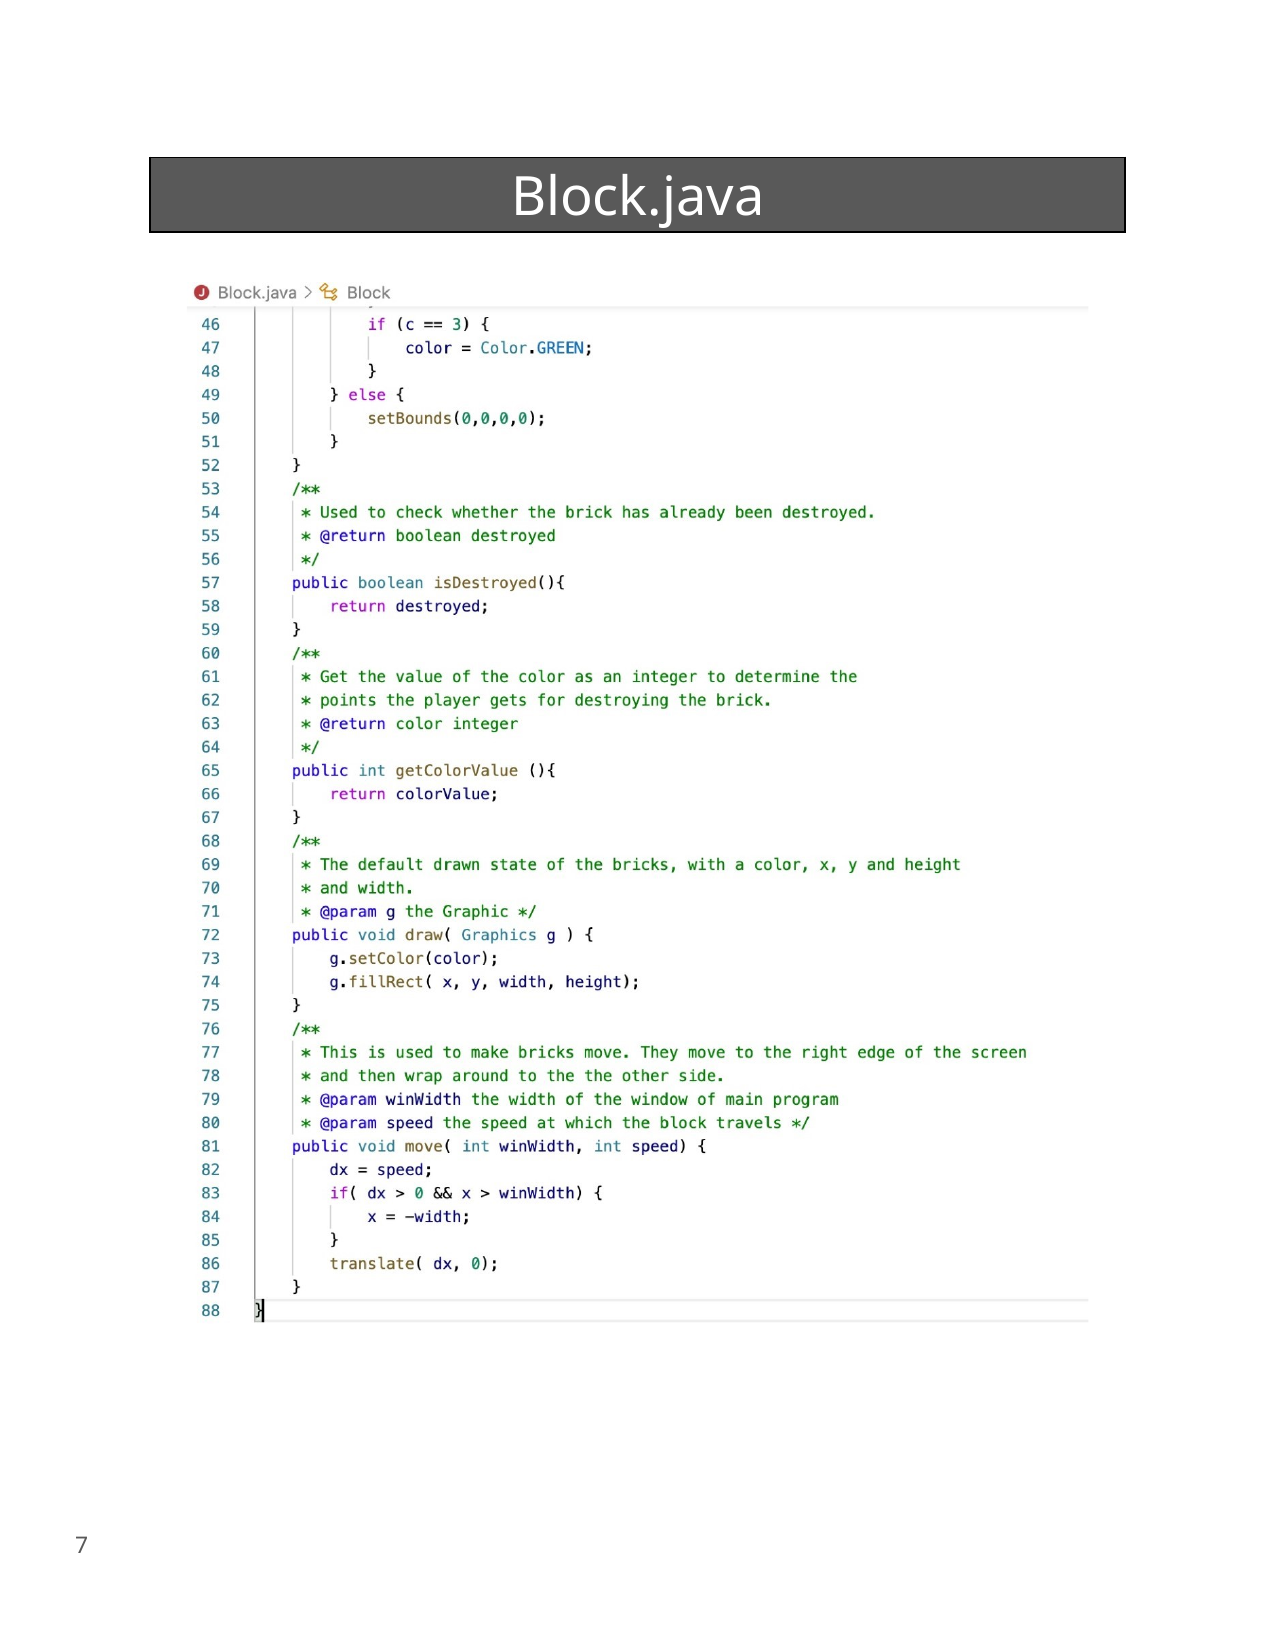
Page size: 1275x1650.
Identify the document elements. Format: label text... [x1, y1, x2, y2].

table_header Block.java [151, 158, 1124, 231]
